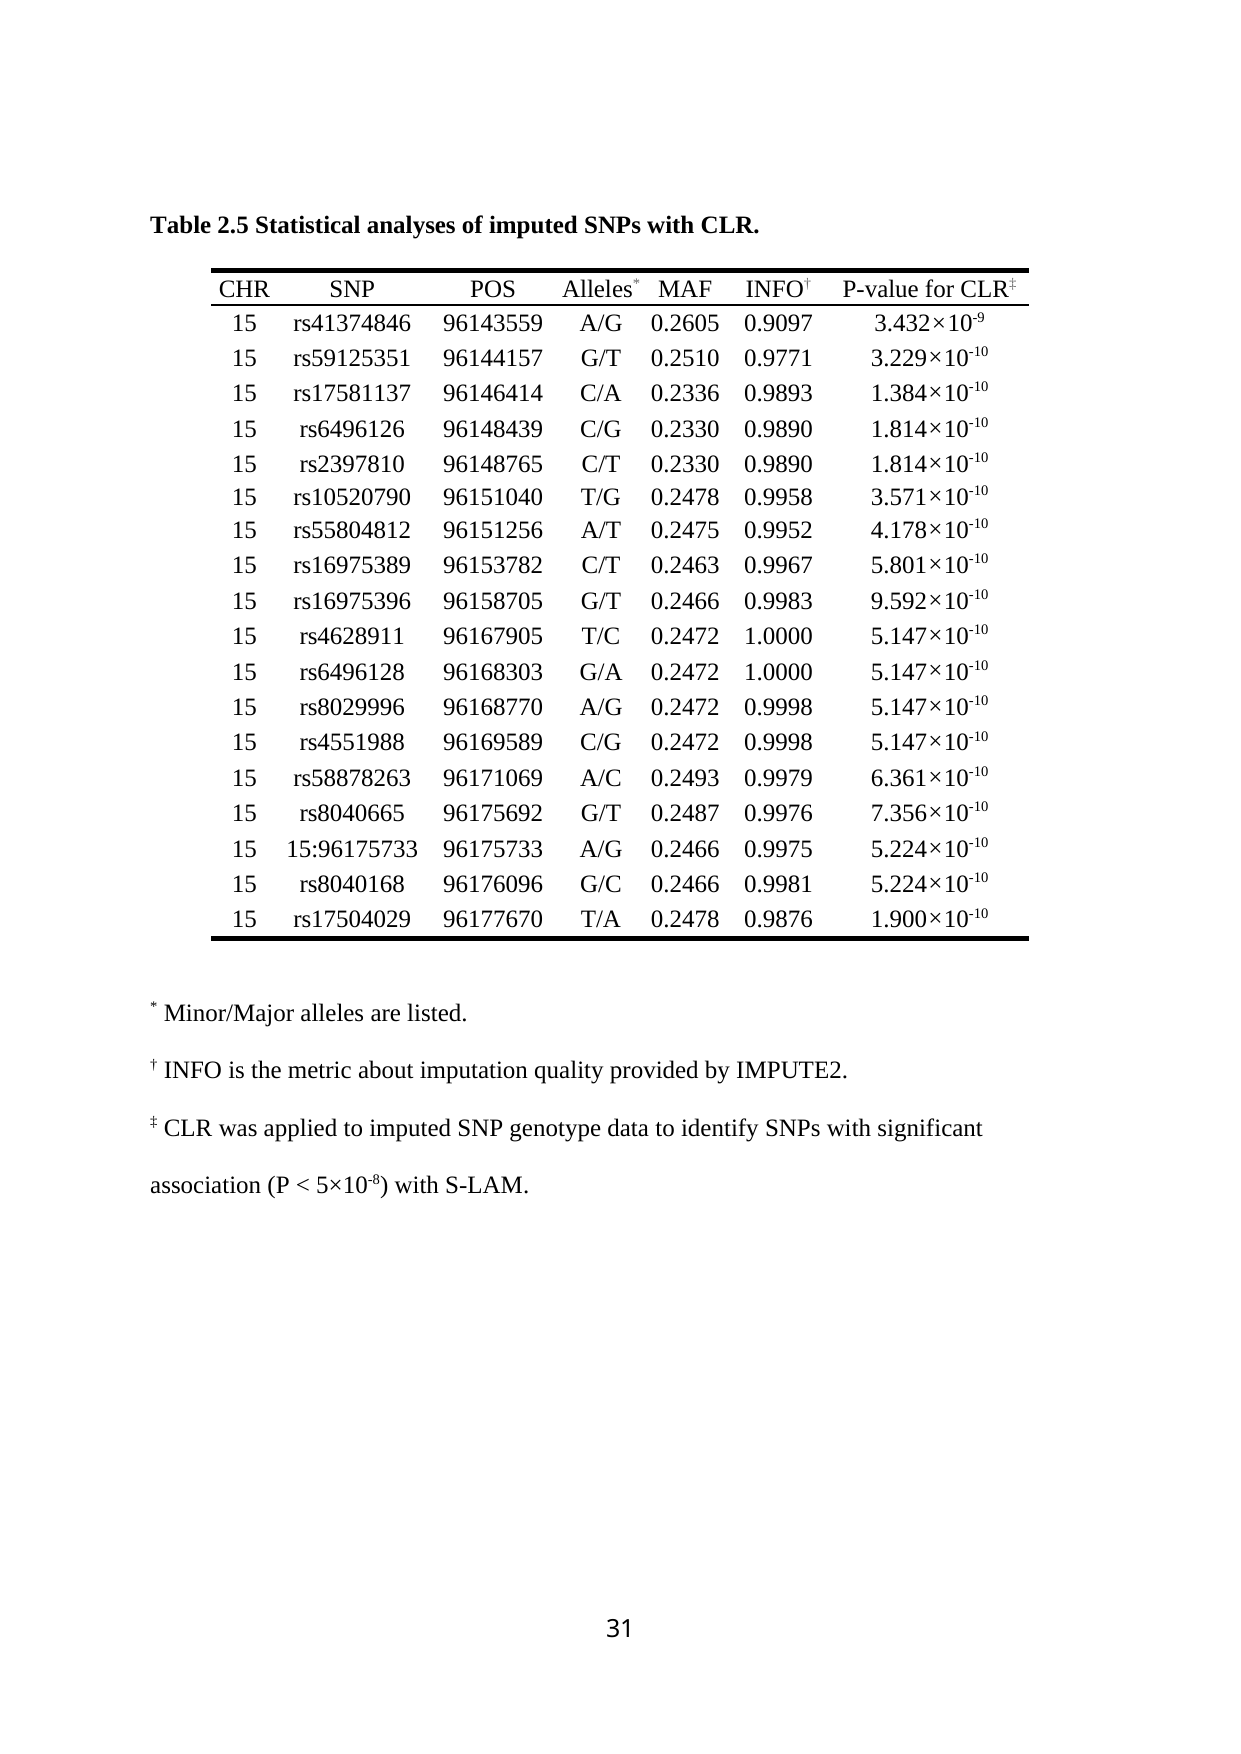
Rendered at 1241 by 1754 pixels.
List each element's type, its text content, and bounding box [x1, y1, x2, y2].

table_cell 0.9998 [727, 723, 829, 759]
table_cell 0.9771 [727, 339, 829, 374]
table_cell 0.2472 [643, 653, 727, 688]
table_cell 15 [211, 723, 277, 759]
table_cell 3.57110-10 [829, 481, 1029, 511]
table_cell C/G [559, 723, 642, 759]
subtitle Table 2.5 Statistical analyses of imputed SNPs with CLR. [150, 211, 1090, 239]
table_cell 0.9893 [727, 374, 829, 410]
table_cell 9.59210-10 [829, 582, 1029, 617]
table_cell 96151256 [427, 511, 559, 546]
table_cell rs8040168 [278, 865, 427, 900]
table_cell A/T [559, 511, 642, 546]
table_cell 0.9958 [727, 481, 829, 511]
table_cell 0.9976 [727, 794, 829, 829]
table_cell 15 [211, 445, 277, 481]
table_cell 15:96175733 [278, 830, 427, 865]
table_cell rs8029996 [278, 688, 427, 723]
table_cell 96175733 [427, 830, 559, 865]
table_cell G/A [559, 653, 642, 688]
table_cell rs2397810 [278, 445, 427, 481]
table_cell 96176096 [427, 865, 559, 900]
table_cell 3.43210-9 [829, 306, 1029, 339]
table_header MAF [643, 273, 727, 303]
table_cell rs17581137 [278, 374, 427, 410]
table_cell 0.2605 [643, 306, 727, 339]
table_cell rs17504029 [278, 900, 427, 936]
table_cell 5.22410-10 [829, 865, 1029, 900]
table_cell rs16975396 [278, 582, 427, 617]
table_cell A/G [559, 830, 642, 865]
table_cell 15 [211, 830, 277, 865]
table_cell 0.2330 [643, 410, 727, 445]
table_cell C/T [559, 546, 642, 582]
table_cell C/G [559, 410, 642, 445]
table_cell 5.14710-10 [829, 617, 1029, 652]
table_cell 5.14710-10 [829, 688, 1029, 723]
table_cell 6.36110-10 [829, 759, 1029, 794]
table_cell 0.2472 [643, 688, 727, 723]
table_cell 0.9967 [727, 546, 829, 582]
table_cell A/G [559, 306, 642, 339]
table_cell 0.2475 [643, 511, 727, 546]
table_cell T/G [559, 481, 642, 511]
table_header CHR [211, 273, 277, 303]
table_cell 96171069 [427, 759, 559, 794]
table_cell 15 [211, 410, 277, 445]
table_cell 0.2330 [643, 445, 727, 481]
table_cell 0.2487 [643, 794, 727, 829]
table_cell rs16975389 [278, 546, 427, 582]
table_cell rs58878263 [278, 759, 427, 794]
table_cell 0.2510 [643, 339, 727, 374]
table_header SNP [278, 273, 427, 303]
table_cell 0.2466 [643, 582, 727, 617]
table_cell 0.9952 [727, 511, 829, 546]
table_cell 15 [211, 546, 277, 582]
table_cell 96148765 [427, 445, 559, 481]
table_cell 0.9998 [727, 688, 829, 723]
table_header POS [427, 273, 559, 303]
table_cell 96146414 [427, 374, 559, 410]
table_cell rs4628911 [278, 617, 427, 652]
table_cell 96168770 [427, 688, 559, 723]
table_cell G/T [559, 339, 642, 374]
table_cell A/G [559, 688, 642, 723]
table_cell T/C [559, 617, 642, 652]
table_cell G/T [559, 794, 642, 829]
table_cell 1.81410-10 [829, 410, 1029, 445]
table_cell 96148439 [427, 410, 559, 445]
table_cell rs55804812 [278, 511, 427, 546]
table_cell 15 [211, 653, 277, 688]
table_cell 0.9890 [727, 445, 829, 481]
table_cell 5.14710-10 [829, 653, 1029, 688]
table_cell 0.9876 [727, 900, 829, 936]
table_cell 96169589 [427, 723, 559, 759]
table_cell 1.38410-10 [829, 374, 1029, 410]
table_cell G/C [559, 865, 642, 900]
table_cell 96177670 [427, 900, 559, 936]
table_cell 96167905 [427, 617, 559, 652]
table_cell rs8040665 [278, 794, 427, 829]
table_header P-value for CLR‡ [829, 273, 1029, 303]
table_cell 5.22410-10 [829, 830, 1029, 865]
table_cell 1.0000 [727, 653, 829, 688]
text † INFO is the metric about imputation quality provided by IMPUTE2. [150, 1056, 1090, 1084]
table_cell 15 [211, 306, 277, 339]
table_cell 15 [211, 617, 277, 652]
table_header Alleles* [559, 273, 642, 303]
table_cell G/T [559, 582, 642, 617]
table_cell 0.2463 [643, 546, 727, 582]
text ‡ CLR was applied to imputed SNP genotype data to identify SNPs with significant association (P < 5×10-8) with S-LAM. [150, 1113, 1090, 1199]
table_cell rs41374846 [278, 306, 427, 339]
table_cell rs10520790 [278, 481, 427, 511]
table_cell C/T [559, 445, 642, 481]
table_cell 0.2472 [643, 723, 727, 759]
table_cell 4.17810-10 [829, 511, 1029, 546]
table_cell 0.9979 [727, 759, 829, 794]
table_cell rs6496128 [278, 653, 427, 688]
table_cell 0.2472 [643, 617, 727, 652]
table_cell 1.0000 [727, 617, 829, 652]
table_cell 1.81410-10 [829, 445, 1029, 481]
table_cell 0.2466 [643, 865, 727, 900]
table_cell 96144157 [427, 339, 559, 374]
table_cell 15 [211, 794, 277, 829]
table_cell 15 [211, 900, 277, 936]
table_cell 15 [211, 511, 277, 546]
table_cell 0.9975 [727, 830, 829, 865]
table_cell 0.2478 [643, 481, 727, 511]
table_cell 96151040 [427, 481, 559, 511]
table_cell 15 [211, 865, 277, 900]
table_cell 15 [211, 374, 277, 410]
text * Minor/Major alleles are listed. [150, 998, 1090, 1027]
table_header INFO† [727, 273, 829, 303]
table_cell 96153782 [427, 546, 559, 582]
table_cell 0.2493 [643, 759, 727, 794]
table_cell 1.90010-10 [829, 900, 1029, 936]
table_cell T/A [559, 900, 642, 936]
table_cell 0.9890 [727, 410, 829, 445]
table_cell 15 [211, 759, 277, 794]
table_cell A/C [559, 759, 642, 794]
table_cell 5.80110-10 [829, 546, 1029, 582]
table_cell 96168303 [427, 653, 559, 688]
table_cell rs59125351 [278, 339, 427, 374]
table_cell 0.9981 [727, 865, 829, 900]
table_cell 3.22910-10 [829, 339, 1029, 374]
table_cell 0.9097 [727, 306, 829, 339]
table_cell 96143559 [427, 306, 559, 339]
table_cell 0.2466 [643, 830, 727, 865]
table_cell 15 [211, 688, 277, 723]
table_cell rs4551988 [278, 723, 427, 759]
table_cell 15 [211, 582, 277, 617]
table_cell C/A [559, 374, 642, 410]
table_cell 0.2336 [643, 374, 727, 410]
table_cell 15 [211, 339, 277, 374]
table_cell 0.2478 [643, 900, 727, 936]
table_cell 96158705 [427, 582, 559, 617]
table_cell rs6496126 [278, 410, 427, 445]
table_cell 7.35610-10 [829, 794, 1029, 829]
table_cell 0.9983 [727, 582, 829, 617]
table_cell 96175692 [427, 794, 559, 829]
table_cell 5.14710-10 [829, 723, 1029, 759]
table_cell 15 [211, 481, 277, 511]
